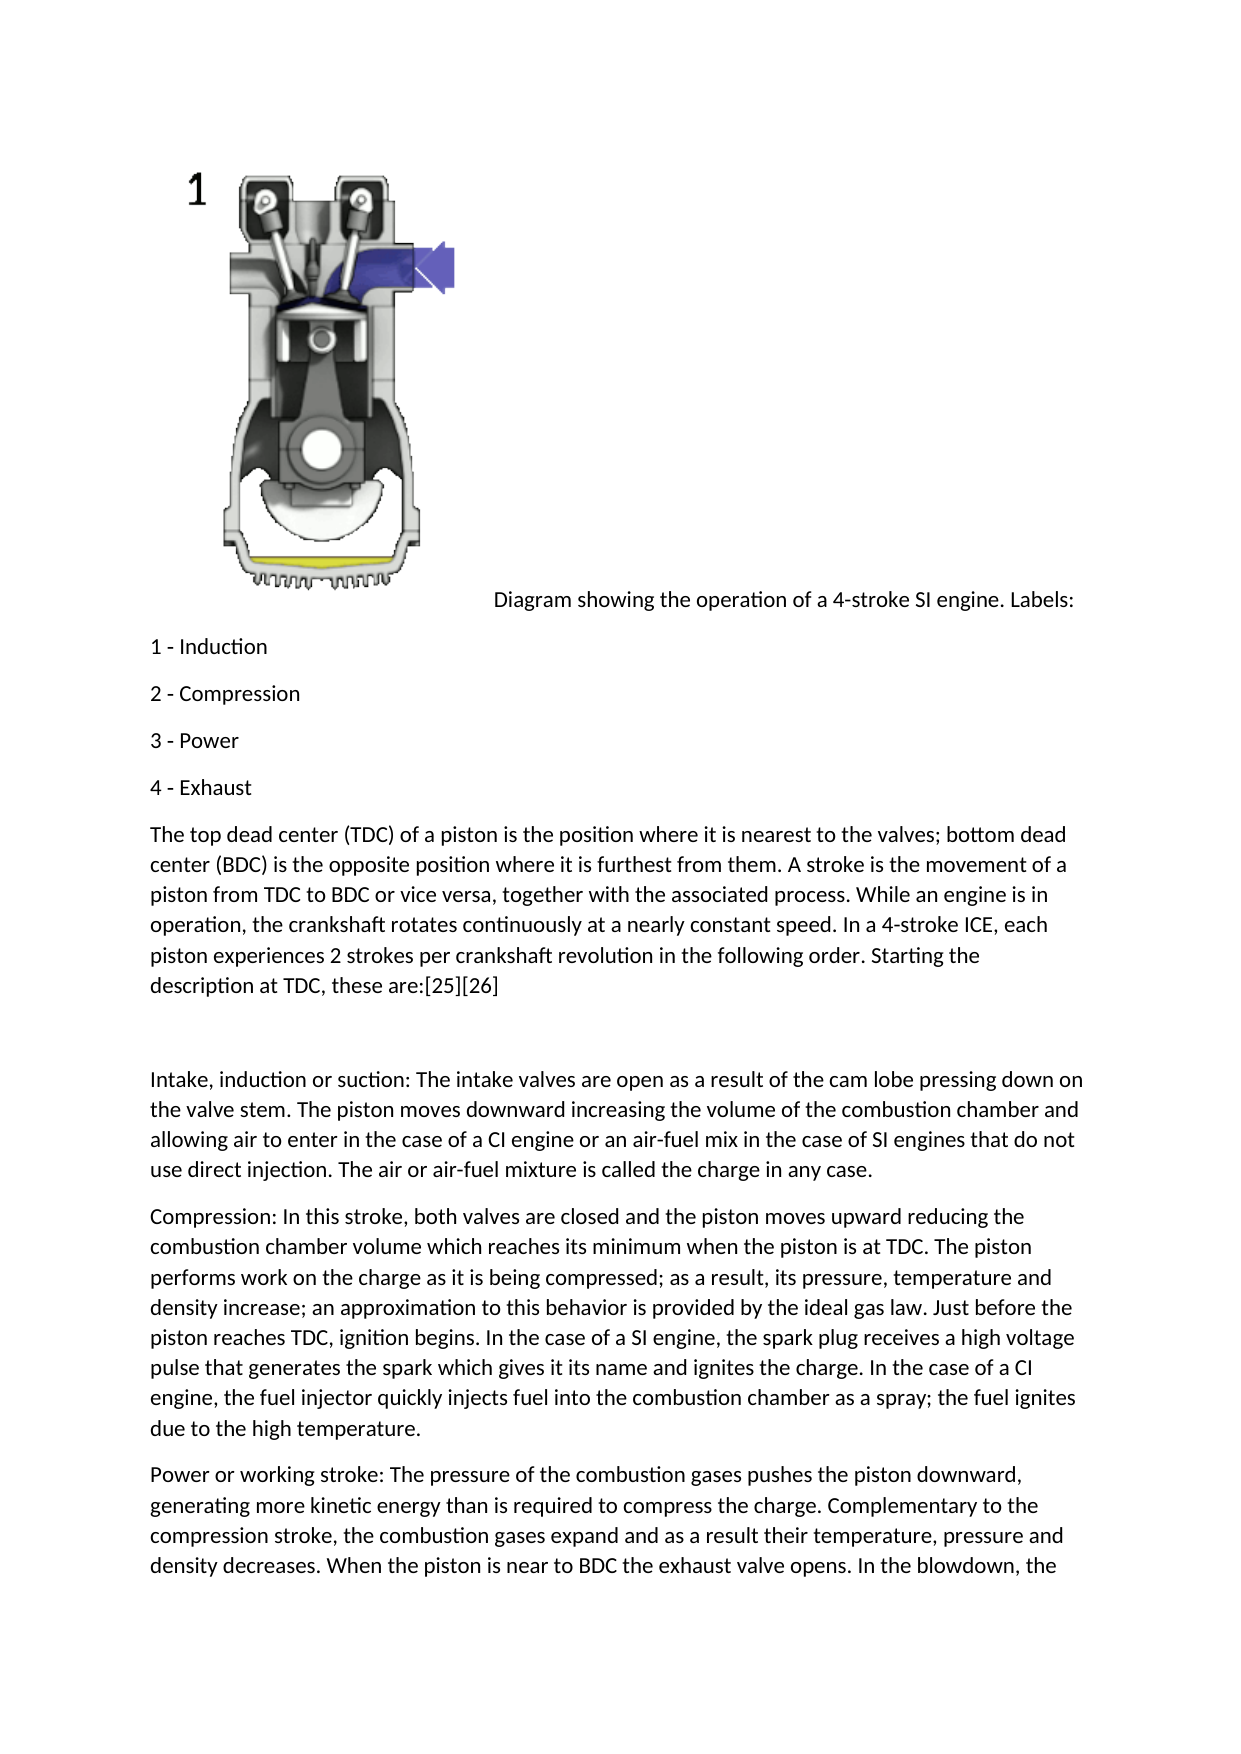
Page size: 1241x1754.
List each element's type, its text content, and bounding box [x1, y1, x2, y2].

text 1 ‐ Induction [150, 632, 1090, 660]
text Compression: In this stroke, both valves are closed and the piston moves upward reducing the combustion chamber volume which reaches its minimum when the piston is at TDC. The piston performs work on the charge as it is being compressed; as a result, its pressure, temperature and density increase; an approximation to this behavior is provided by the ideal gas law. Just before the piston reaches TDC, ignition begins. In the case of a SI engine, the spark plug receives a high voltage pulse that generates the spark which gives it its name and ignites the charge. In the case of a CI engine, the fuel injector quickly injects fuel into the combustion chamber as a spray; the fuel ignites due to the high temperature. [150, 1202, 1090, 1442]
text 2 ‐ Compression [150, 679, 1090, 707]
text 3 ‐ Power [150, 726, 1090, 754]
text The top dead center (TDC) of a piston is the position where it is nearest to the valves; bottom dead center (BDC) is the opposite position where it is furthest from them. A stroke is the movement of a piston from TDC to BDC or vice versa, together with the associated process. While an engine is in operation, the crankshaft rotates continuously at a nearly constant speed. In a 4-stroke ICE, each piston experiences 2 strokes per crankshaft revolution in the following order. Starting the description at TDC, these are:[25][26] [150, 820, 1090, 999]
text 4 ‐ Exhaust [150, 773, 1090, 801]
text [150, 1461, 1090, 1579]
text Intake, induction or suction: The intake valves are open as a result of the cam lobe pressing down on the valve stem. The piston moves downward increasing the volume of the combustion chamber and allowing air to enter in the case of a CI engine or an air-fuel mix in the case of SI engines that do not use direct injection. The air or air-fuel mixture is called the charge in any case. [150, 1065, 1090, 1183]
picture [150, 150, 494, 608]
